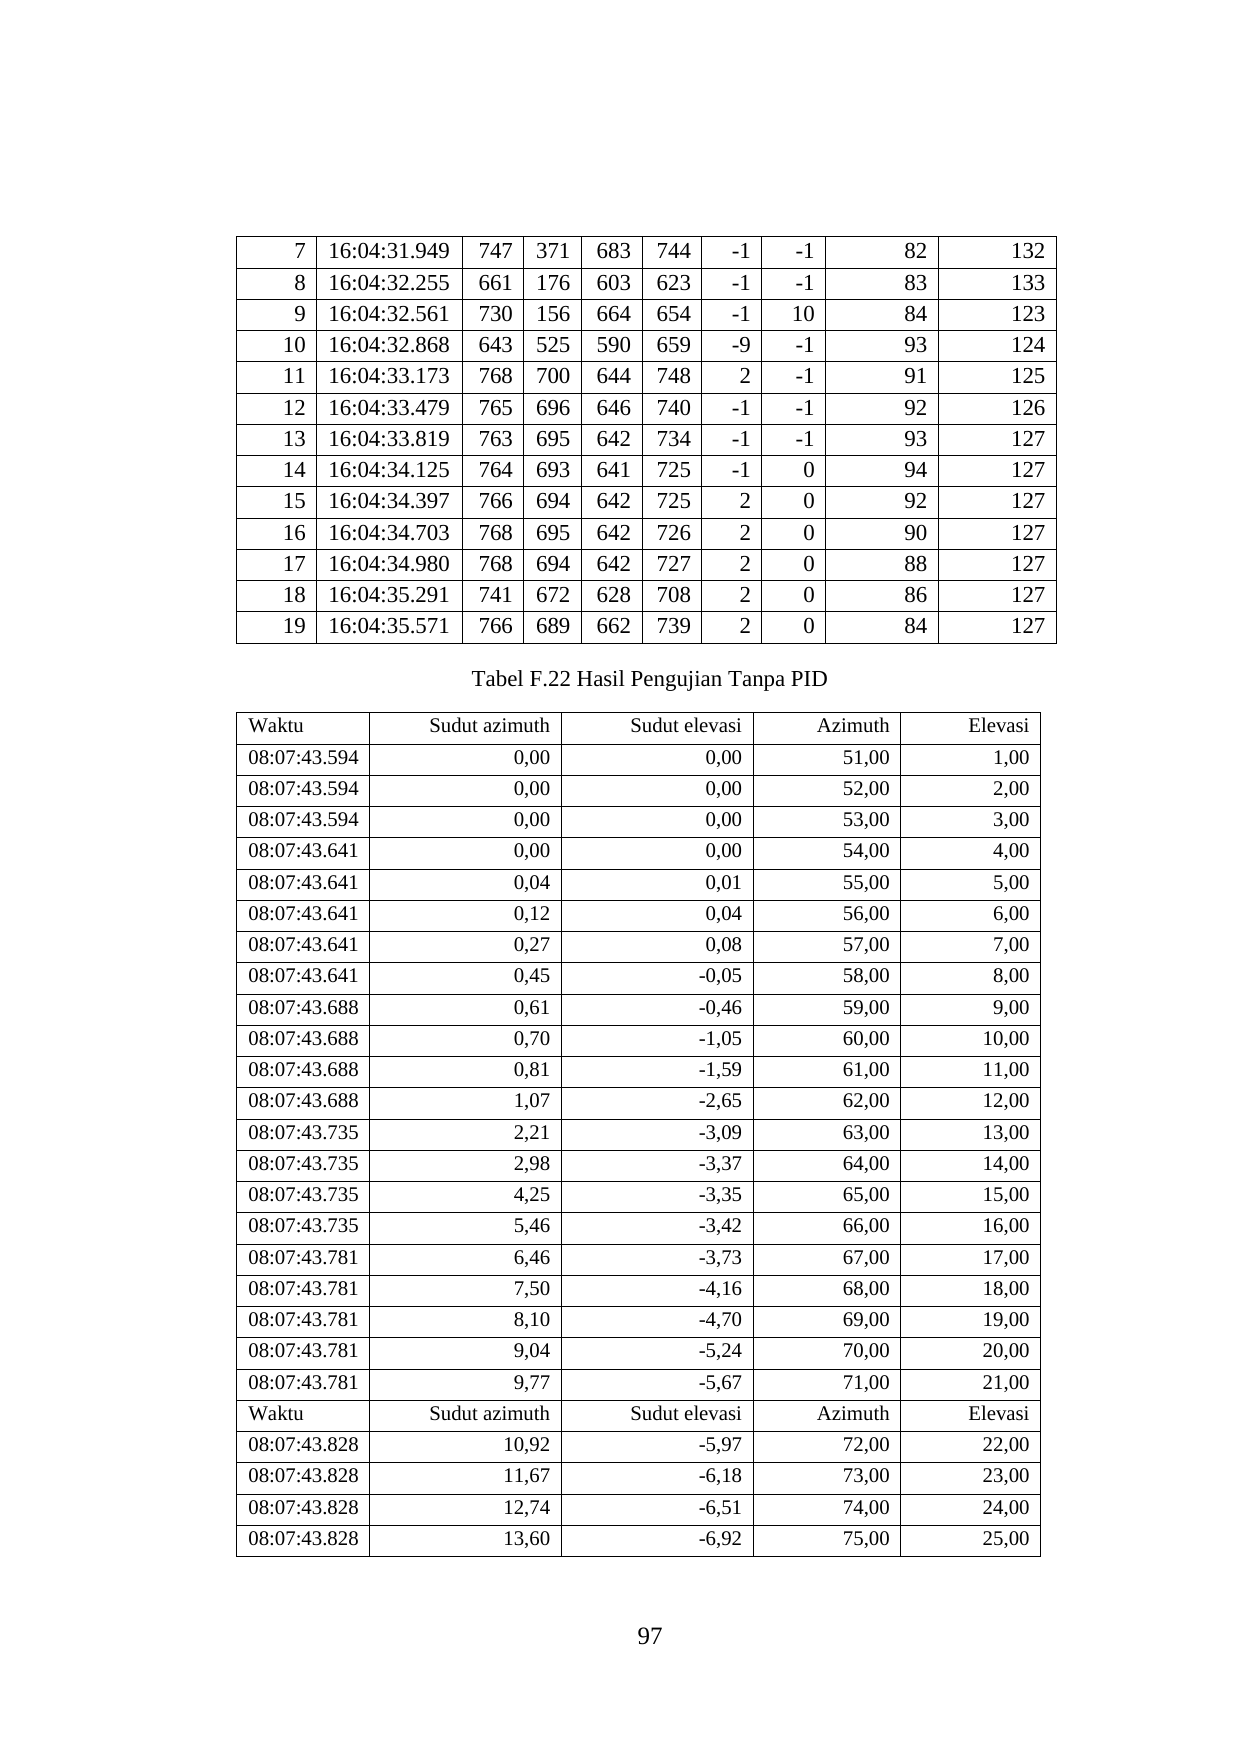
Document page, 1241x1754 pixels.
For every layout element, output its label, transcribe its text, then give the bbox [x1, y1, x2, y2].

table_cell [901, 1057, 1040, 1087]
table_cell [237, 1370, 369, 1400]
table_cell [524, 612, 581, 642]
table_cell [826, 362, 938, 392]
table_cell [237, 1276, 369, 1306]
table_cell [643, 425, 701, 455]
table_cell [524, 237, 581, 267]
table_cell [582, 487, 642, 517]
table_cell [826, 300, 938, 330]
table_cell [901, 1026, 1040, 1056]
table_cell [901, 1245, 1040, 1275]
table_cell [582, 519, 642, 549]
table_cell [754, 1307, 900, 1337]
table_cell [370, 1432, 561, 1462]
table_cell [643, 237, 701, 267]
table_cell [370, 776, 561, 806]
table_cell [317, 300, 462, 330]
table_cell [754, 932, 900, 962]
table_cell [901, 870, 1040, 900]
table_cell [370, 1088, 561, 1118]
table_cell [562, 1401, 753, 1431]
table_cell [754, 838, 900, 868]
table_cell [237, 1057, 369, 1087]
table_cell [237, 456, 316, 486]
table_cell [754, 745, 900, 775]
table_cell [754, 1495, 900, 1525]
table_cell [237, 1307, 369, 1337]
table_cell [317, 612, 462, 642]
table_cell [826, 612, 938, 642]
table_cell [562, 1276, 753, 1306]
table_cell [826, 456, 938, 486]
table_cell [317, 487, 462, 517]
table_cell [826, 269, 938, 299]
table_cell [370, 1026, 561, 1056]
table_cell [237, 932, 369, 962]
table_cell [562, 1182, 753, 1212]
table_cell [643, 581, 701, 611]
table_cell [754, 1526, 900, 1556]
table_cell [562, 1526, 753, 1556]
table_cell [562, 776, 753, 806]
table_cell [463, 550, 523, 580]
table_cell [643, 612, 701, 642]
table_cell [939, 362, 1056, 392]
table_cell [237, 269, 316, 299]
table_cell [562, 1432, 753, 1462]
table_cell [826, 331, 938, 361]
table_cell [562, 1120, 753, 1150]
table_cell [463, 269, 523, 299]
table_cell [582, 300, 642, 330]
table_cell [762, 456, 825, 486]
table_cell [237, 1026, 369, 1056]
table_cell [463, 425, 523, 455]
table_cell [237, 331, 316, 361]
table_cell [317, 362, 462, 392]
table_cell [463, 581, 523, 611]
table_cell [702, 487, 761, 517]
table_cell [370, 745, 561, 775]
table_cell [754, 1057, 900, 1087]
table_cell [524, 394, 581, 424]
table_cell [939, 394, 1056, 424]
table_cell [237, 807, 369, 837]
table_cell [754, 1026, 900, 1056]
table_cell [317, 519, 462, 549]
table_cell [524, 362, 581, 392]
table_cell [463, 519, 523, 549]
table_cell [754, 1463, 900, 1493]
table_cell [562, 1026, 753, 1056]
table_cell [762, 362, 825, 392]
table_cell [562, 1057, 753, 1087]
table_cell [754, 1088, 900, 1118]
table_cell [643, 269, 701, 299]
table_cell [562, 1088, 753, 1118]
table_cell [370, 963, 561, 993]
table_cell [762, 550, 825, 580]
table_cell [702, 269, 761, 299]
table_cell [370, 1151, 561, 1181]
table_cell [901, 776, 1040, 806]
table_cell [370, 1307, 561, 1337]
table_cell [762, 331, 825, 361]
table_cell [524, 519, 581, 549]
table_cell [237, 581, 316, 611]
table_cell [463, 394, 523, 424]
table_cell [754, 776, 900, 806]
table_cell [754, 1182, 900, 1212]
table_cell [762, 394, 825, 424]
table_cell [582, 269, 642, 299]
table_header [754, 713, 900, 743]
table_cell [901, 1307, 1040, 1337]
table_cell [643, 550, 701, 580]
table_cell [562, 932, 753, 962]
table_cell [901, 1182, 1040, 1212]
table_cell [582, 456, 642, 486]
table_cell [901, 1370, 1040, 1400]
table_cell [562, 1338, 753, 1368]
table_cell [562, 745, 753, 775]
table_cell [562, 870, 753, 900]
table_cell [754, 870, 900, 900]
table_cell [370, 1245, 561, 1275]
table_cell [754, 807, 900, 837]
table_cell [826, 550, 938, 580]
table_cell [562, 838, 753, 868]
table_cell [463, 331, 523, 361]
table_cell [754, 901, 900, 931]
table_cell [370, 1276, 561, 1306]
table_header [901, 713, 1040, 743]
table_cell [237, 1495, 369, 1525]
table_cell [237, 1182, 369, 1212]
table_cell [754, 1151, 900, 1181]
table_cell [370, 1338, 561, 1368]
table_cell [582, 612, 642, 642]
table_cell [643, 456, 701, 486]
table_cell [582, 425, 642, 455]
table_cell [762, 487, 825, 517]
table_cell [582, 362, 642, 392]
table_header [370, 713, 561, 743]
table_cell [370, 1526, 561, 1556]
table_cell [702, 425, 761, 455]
text Tabel F.3 Hasil Pengujian Tanpa PID [236, 665, 1063, 691]
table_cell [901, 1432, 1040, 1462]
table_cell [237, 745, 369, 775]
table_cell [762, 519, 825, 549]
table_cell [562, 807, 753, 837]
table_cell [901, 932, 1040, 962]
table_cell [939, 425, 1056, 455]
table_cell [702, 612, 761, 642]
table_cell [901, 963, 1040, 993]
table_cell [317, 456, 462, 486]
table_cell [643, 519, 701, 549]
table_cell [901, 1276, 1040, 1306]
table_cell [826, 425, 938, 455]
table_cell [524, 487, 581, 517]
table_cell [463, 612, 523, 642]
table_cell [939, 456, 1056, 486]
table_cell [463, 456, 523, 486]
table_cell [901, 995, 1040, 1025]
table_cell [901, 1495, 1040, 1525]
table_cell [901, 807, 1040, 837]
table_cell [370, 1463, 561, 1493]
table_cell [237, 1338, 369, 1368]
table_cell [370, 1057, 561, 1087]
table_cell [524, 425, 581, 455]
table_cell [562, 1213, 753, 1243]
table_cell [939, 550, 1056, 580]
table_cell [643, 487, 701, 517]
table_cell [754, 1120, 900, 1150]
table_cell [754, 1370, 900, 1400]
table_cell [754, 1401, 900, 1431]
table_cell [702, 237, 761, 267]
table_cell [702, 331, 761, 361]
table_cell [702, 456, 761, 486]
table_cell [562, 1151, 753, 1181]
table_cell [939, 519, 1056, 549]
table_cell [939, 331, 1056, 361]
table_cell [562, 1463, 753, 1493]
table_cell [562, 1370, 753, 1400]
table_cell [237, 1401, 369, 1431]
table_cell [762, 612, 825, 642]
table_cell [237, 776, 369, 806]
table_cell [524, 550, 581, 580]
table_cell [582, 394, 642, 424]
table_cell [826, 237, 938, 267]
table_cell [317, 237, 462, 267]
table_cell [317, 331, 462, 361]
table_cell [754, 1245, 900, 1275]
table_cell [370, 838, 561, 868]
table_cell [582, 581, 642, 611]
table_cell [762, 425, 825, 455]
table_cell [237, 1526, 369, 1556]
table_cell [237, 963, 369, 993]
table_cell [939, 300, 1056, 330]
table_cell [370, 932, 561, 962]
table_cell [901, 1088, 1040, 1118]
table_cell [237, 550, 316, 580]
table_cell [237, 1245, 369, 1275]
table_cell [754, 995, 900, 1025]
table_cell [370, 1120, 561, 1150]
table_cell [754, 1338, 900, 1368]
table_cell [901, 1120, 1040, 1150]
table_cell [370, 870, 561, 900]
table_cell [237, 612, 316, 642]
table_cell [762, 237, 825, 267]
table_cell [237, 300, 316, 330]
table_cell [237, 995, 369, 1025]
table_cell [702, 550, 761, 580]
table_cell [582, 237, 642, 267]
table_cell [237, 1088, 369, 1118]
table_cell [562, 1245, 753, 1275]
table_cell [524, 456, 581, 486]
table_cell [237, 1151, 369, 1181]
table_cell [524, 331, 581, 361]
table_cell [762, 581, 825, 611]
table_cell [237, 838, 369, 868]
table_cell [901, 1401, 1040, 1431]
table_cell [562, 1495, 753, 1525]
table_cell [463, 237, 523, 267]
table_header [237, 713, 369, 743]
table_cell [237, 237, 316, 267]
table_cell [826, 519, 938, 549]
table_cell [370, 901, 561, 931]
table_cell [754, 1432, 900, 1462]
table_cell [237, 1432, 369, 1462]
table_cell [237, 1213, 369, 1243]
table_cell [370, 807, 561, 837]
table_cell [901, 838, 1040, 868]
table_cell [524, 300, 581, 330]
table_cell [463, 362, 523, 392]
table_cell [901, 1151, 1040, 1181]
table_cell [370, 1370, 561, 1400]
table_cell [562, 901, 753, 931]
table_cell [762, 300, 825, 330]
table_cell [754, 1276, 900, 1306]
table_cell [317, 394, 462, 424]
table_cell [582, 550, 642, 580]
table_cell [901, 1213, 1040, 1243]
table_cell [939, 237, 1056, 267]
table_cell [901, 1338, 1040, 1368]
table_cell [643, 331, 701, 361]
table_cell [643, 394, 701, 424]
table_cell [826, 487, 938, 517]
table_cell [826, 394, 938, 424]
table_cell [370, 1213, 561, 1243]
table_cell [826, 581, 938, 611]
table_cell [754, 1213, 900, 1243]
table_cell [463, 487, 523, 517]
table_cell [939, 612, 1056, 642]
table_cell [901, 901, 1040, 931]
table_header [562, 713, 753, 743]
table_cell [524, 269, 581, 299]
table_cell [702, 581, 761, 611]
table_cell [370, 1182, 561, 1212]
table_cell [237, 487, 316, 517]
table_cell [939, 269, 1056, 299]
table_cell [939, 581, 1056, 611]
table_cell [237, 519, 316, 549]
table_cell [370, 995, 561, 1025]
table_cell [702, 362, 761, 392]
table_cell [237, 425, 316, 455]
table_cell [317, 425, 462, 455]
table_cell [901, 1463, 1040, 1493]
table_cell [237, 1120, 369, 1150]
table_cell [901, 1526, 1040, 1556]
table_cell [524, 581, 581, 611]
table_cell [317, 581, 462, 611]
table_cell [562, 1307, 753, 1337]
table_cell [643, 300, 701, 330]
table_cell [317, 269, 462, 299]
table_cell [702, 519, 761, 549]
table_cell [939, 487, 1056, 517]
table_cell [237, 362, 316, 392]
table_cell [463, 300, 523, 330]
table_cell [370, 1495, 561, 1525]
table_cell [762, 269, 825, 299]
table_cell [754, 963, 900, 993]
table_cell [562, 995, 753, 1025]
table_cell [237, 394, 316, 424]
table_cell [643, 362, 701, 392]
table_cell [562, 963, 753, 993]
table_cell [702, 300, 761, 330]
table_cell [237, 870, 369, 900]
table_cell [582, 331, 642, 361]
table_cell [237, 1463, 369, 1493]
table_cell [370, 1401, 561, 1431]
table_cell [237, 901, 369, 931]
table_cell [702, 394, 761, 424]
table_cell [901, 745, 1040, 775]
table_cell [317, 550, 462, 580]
